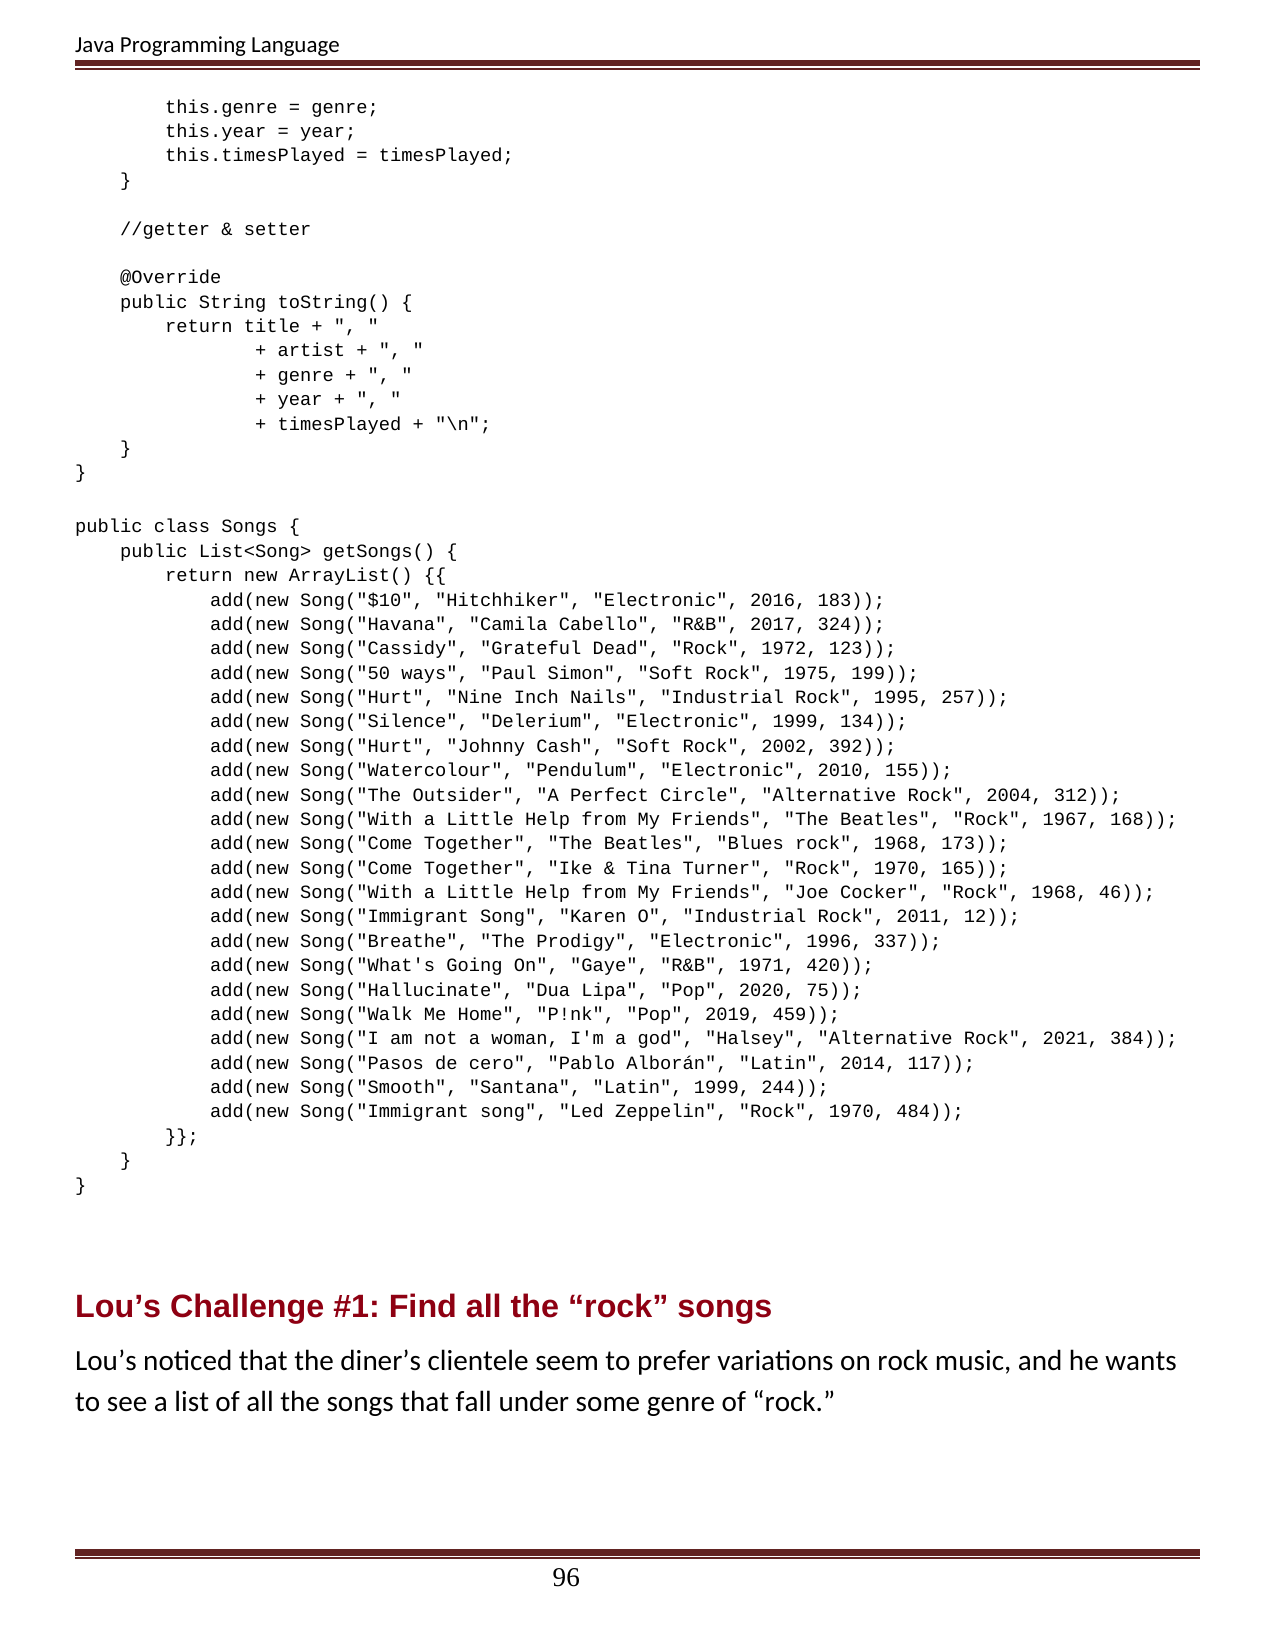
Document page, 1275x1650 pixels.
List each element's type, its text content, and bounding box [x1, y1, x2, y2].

text add(new Song("Hallucinate", "Dua Lipa", "Pop", 2020, 75)); [75, 980, 1200, 1002]
text add(new Song("With a Little Help from My Friends", "The Beatles", "Rock", 1967, 168)); [75, 810, 1200, 831]
text add(new Song("$10", "Hitchhiker", "Electronic", 2016, 183)); [75, 590, 1200, 612]
text return title + ", " [75, 317, 1200, 338]
text add(new Song("Pasos de cero", "Pablo Alborán", "Latin", 2014, 117)); [75, 1053, 1200, 1075]
text } [75, 463, 1200, 484]
text add(new Song("Come Together", "The Beatles", "Blues rock", 1968, 173)); [75, 834, 1200, 855]
text return new ArrayList() {{ [75, 566, 1200, 587]
text this.timesPlayed = timesPlayed; [75, 146, 1200, 167]
text + year + ", " [75, 390, 1200, 411]
text add(new Song("I am not a woman, I'm a god", "Halsey", "Alternative Rock", 2021, 384)); [75, 1029, 1200, 1050]
text add(new Song("What's Going On", "Gaye", "R&B", 1971, 420)); [75, 956, 1200, 977]
text //getter & setter [75, 219, 1200, 241]
text add(new Song("The Outsider", "A Perfect Circle", "Alternative Rock", 2004, 312)); [75, 785, 1200, 807]
text @Override [75, 268, 1200, 289]
text this.year = year; [75, 122, 1200, 143]
text add(new Song("Hurt", "Johnny Cash", "Soft Rock", 2002, 392)); [75, 737, 1200, 758]
text } [75, 1175, 1200, 1197]
text add(new Song("Immigrant song", "Led Zeppelin", "Rock", 1970, 484)); [75, 1102, 1200, 1123]
text }}; [75, 1127, 1200, 1148]
text add(new Song("Hurt", "Nine Inch Nails", "Industrial Rock", 1995, 257)); [75, 688, 1200, 709]
text } [75, 1151, 1200, 1172]
text add(new Song("Immigrant Song", "Karen O", "Industrial Rock", 2011, 12)); [75, 907, 1200, 928]
text add(new Song("Watercolour", "Pendulum", "Electronic", 2010, 155)); [75, 761, 1200, 782]
text add(new Song("Cassidy", "Grateful Dead", "Rock", 1972, 123)); [75, 639, 1200, 660]
text add(new Song("Silence", "Delerium", "Electronic", 1999, 134)); [75, 712, 1200, 733]
text add(new Song("Smooth", "Santana", "Latin", 1999, 244)); [75, 1078, 1200, 1099]
text add(new Song("With a Little Help from My Friends", "Joe Cocker", "Rock", 1968, 46)); [75, 883, 1200, 904]
text + timesPlayed + "\n"; [75, 414, 1200, 436]
text public String toString() { [75, 292, 1200, 314]
text add(new Song("Breathe", "The Prodigy", "Electronic", 1996, 337)); [75, 932, 1200, 953]
text + artist + ", " [75, 341, 1200, 362]
text public List<Song> getSongs() { [75, 542, 1200, 563]
text add(new Song("50 ways", "Paul Simon", "Soft Rock", 1975, 199)); [75, 663, 1200, 685]
text add(new Song("Come Together", "Ike & Tina Turner", "Rock", 1970, 165)); [75, 858, 1200, 880]
text add(new Song("Walk Me Home", "P!nk", "Pop", 2019, 459)); [75, 1005, 1200, 1026]
subtitle Lou’s Challenge #1: Find all the “rock” songs [75, 1287, 1200, 1324]
text } [75, 171, 1200, 192]
text this.genre = genre; [75, 97, 1200, 119]
text } [75, 439, 1200, 460]
text Lou’s noticed that the diner’s clientele seem to prefer variations on rock music, and he wants to see a list of all the songs that fall under some genre of “rock.” [75, 1342, 1200, 1418]
text + genre + ", " [75, 366, 1200, 387]
text public class Songs { [75, 517, 1200, 538]
text add(new Song("Havana", "Camila Cabello", "R&B", 2017, 324)); [75, 615, 1200, 636]
